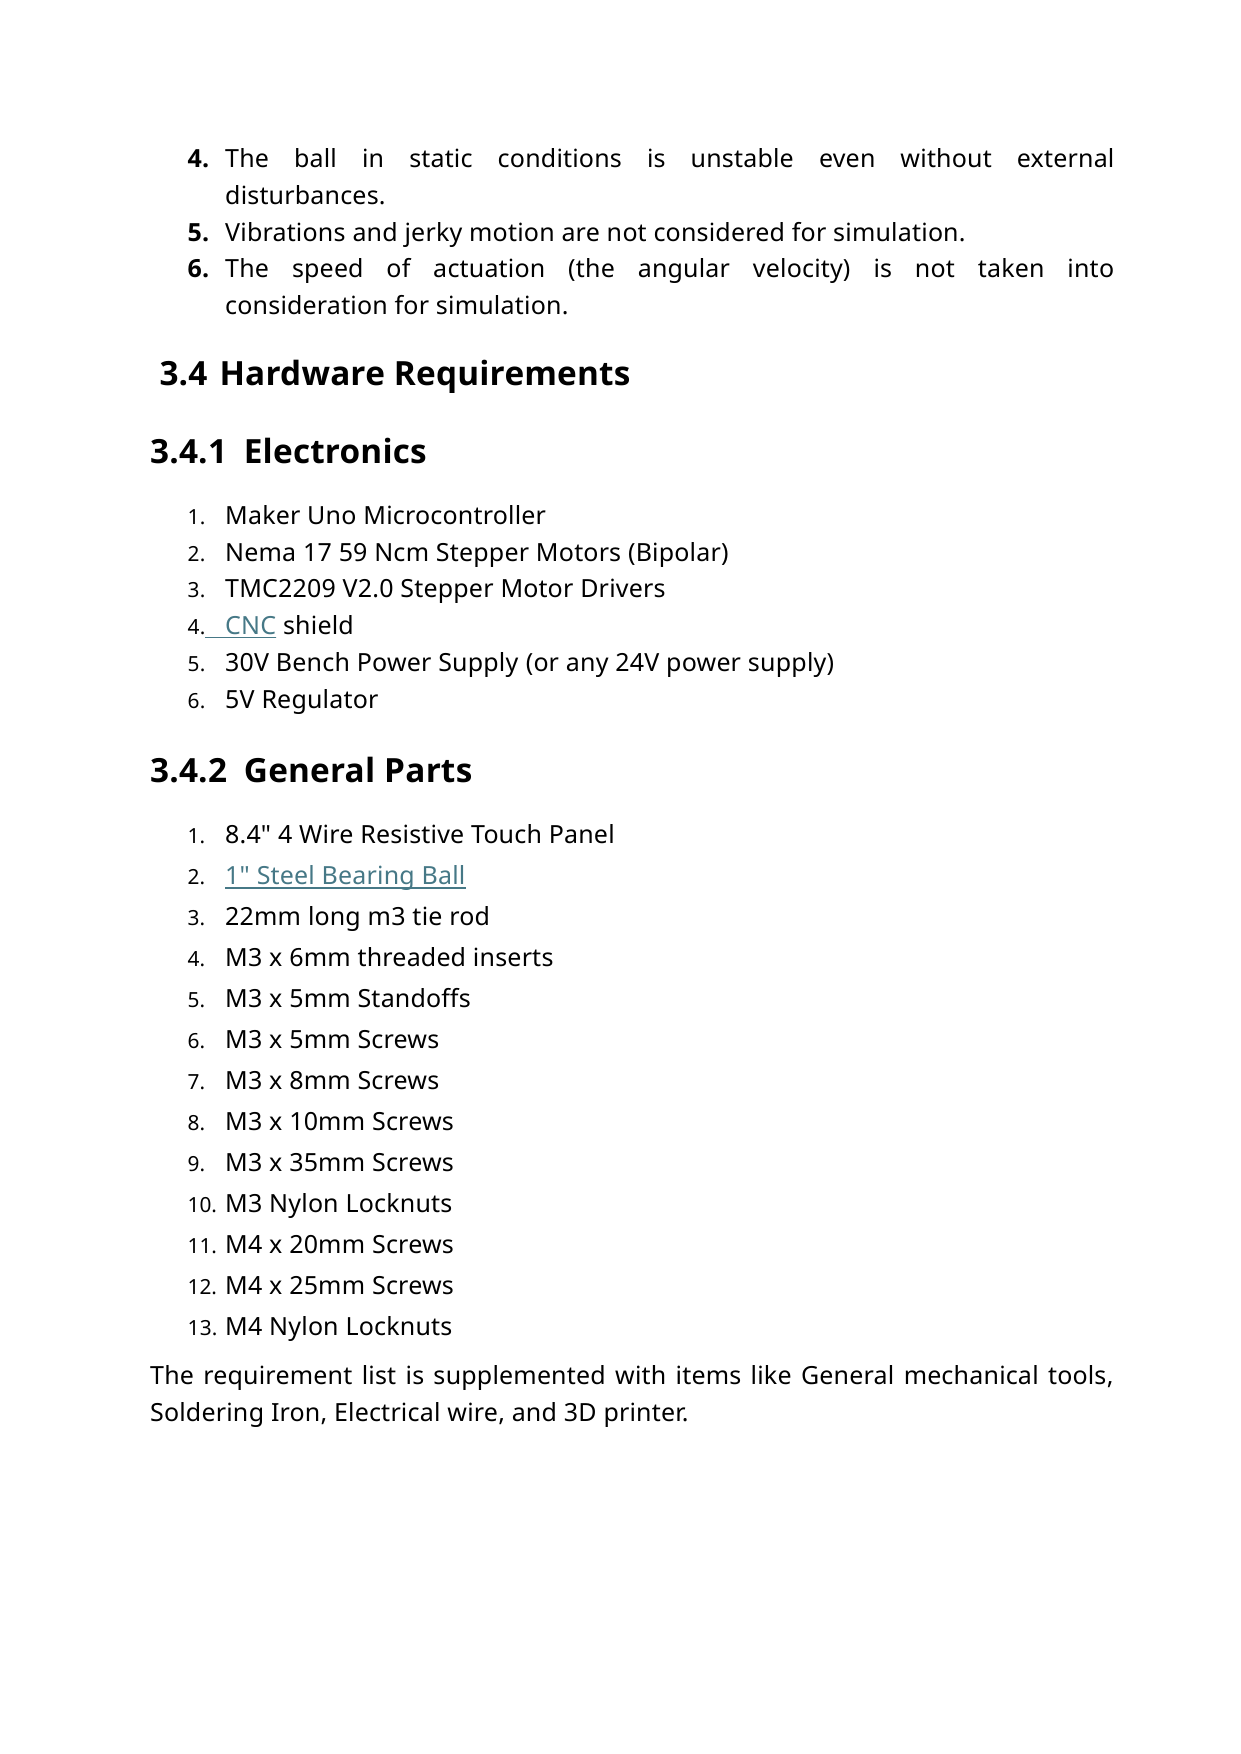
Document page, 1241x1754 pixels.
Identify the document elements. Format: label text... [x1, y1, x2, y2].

list TMC2209 V2.0 Stepper Motor Drivers [187, 571, 1116, 605]
list Maker Uno Microcontroller [187, 497, 1116, 531]
subtitle Hardware Requirements [159, 349, 1116, 395]
subtitle Electronics [150, 428, 1116, 473]
text The requirement list is supplemented with items like General mechanical tools, Soldering Iron, Electrical wire, and 3D printer. [150, 1357, 1116, 1428]
list The ball in static conditions is unstable even without external disturbances. [187, 141, 1116, 211]
list CNC shield [187, 608, 1116, 642]
list M3 x 5mm Standoffs [187, 981, 1116, 1015]
list M3 x 35mm Screws [187, 1144, 1116, 1178]
list M3 x 8mm Screws [187, 1063, 1116, 1097]
list The speed of actuation (the angular velocity) is not taken into consideration for simulation. [187, 251, 1116, 322]
list 22mm long m3 tie rod [187, 899, 1116, 933]
list M4 Nylon Locknuts [187, 1308, 1116, 1342]
list 5V Regulator [187, 681, 1116, 715]
list M3 Nylon Locknuts [187, 1185, 1116, 1219]
list Vibrations and jerky motion are not considered for simulation. [187, 214, 1116, 248]
list M3 x 10mm Screws [187, 1103, 1116, 1138]
list 1" Steel Bearing Ball [187, 858, 1116, 892]
list M3 x 5mm Screws [187, 1022, 1116, 1056]
list M4 x 25mm Screws [187, 1267, 1116, 1301]
list M4 x 20mm Screws [187, 1226, 1116, 1260]
list Nema 17 59 Ncm Stepper Motors (Bipolar) [187, 534, 1116, 568]
list 30V Bench Power Supply (or any 24V power supply) [187, 644, 1116, 678]
list M3 x 6mm threaded inserts [187, 940, 1116, 974]
subtitle General Parts [150, 747, 1116, 793]
list 8.4" 4 Wire Resistive Touch Panel [187, 817, 1116, 851]
